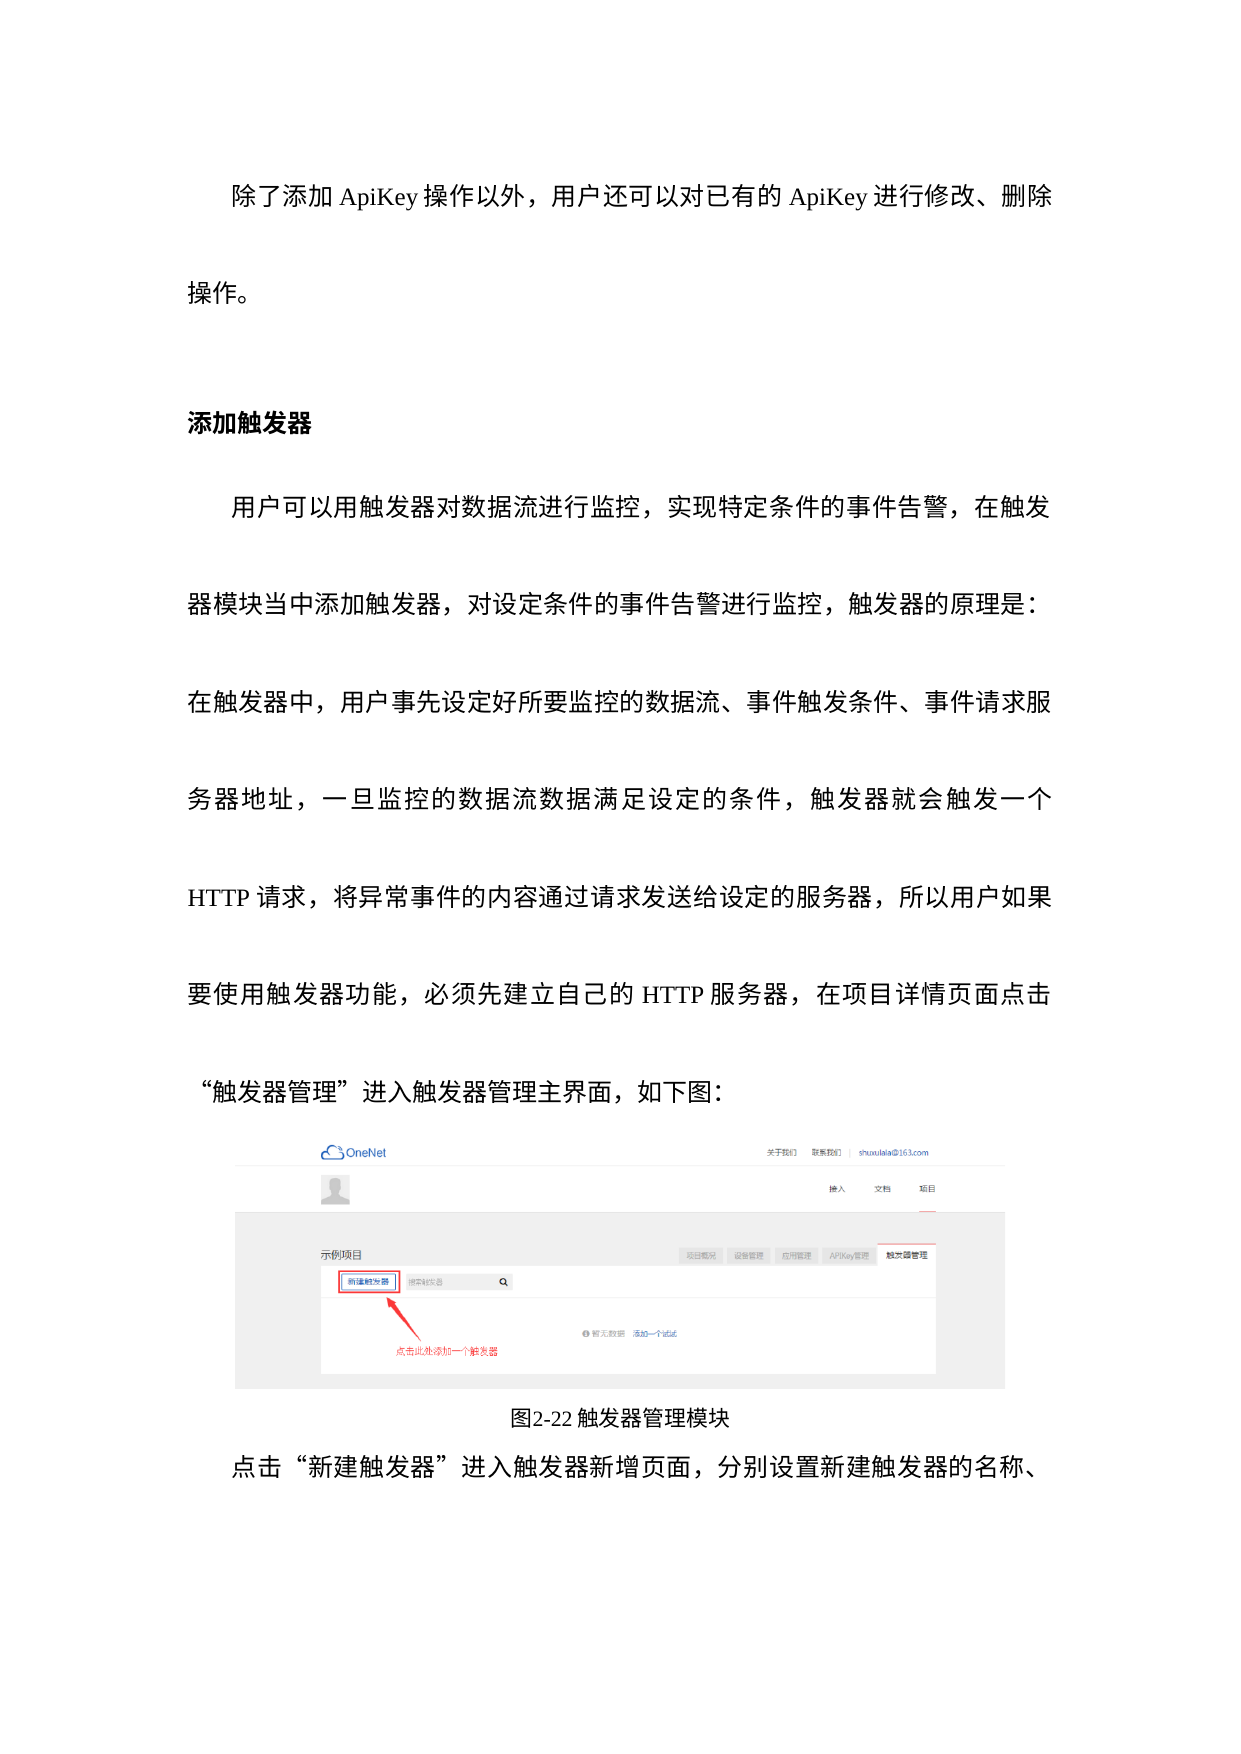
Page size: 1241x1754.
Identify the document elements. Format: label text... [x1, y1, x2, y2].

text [187, 1433, 1053, 1498]
text 图2-22触发器管理模块 [187, 1401, 1053, 1433]
text 添加触发器 [187, 389, 1053, 454]
text 除了添加ApiKey操作以外，用户还可以对已有的ApiKey进行修改、删除操作。 [187, 162, 1053, 324]
picture [235, 1140, 1005, 1389]
text 用户可以用触发器对数据流进行监控，实现特定条件的事件告警，在触发器模块当中添加触发器，对设定条件的事件告警进行监控，触发器的原理是：在触发器中，用户事先设定好所要监控的数据流、事件触发条件、事件请求服务器地址，一旦监控的数据流数据满足设定的条件，触发器就会触发一个HTTP请求，将异常事件的内容通过请求发送给设定的服务器，所以用户如果要使用触发器功能，必须先建立自己的HTTP服务器，在项目详情页面点击“触发器管理”进入触发器管理主界面，如下图： [187, 473, 1053, 1123]
